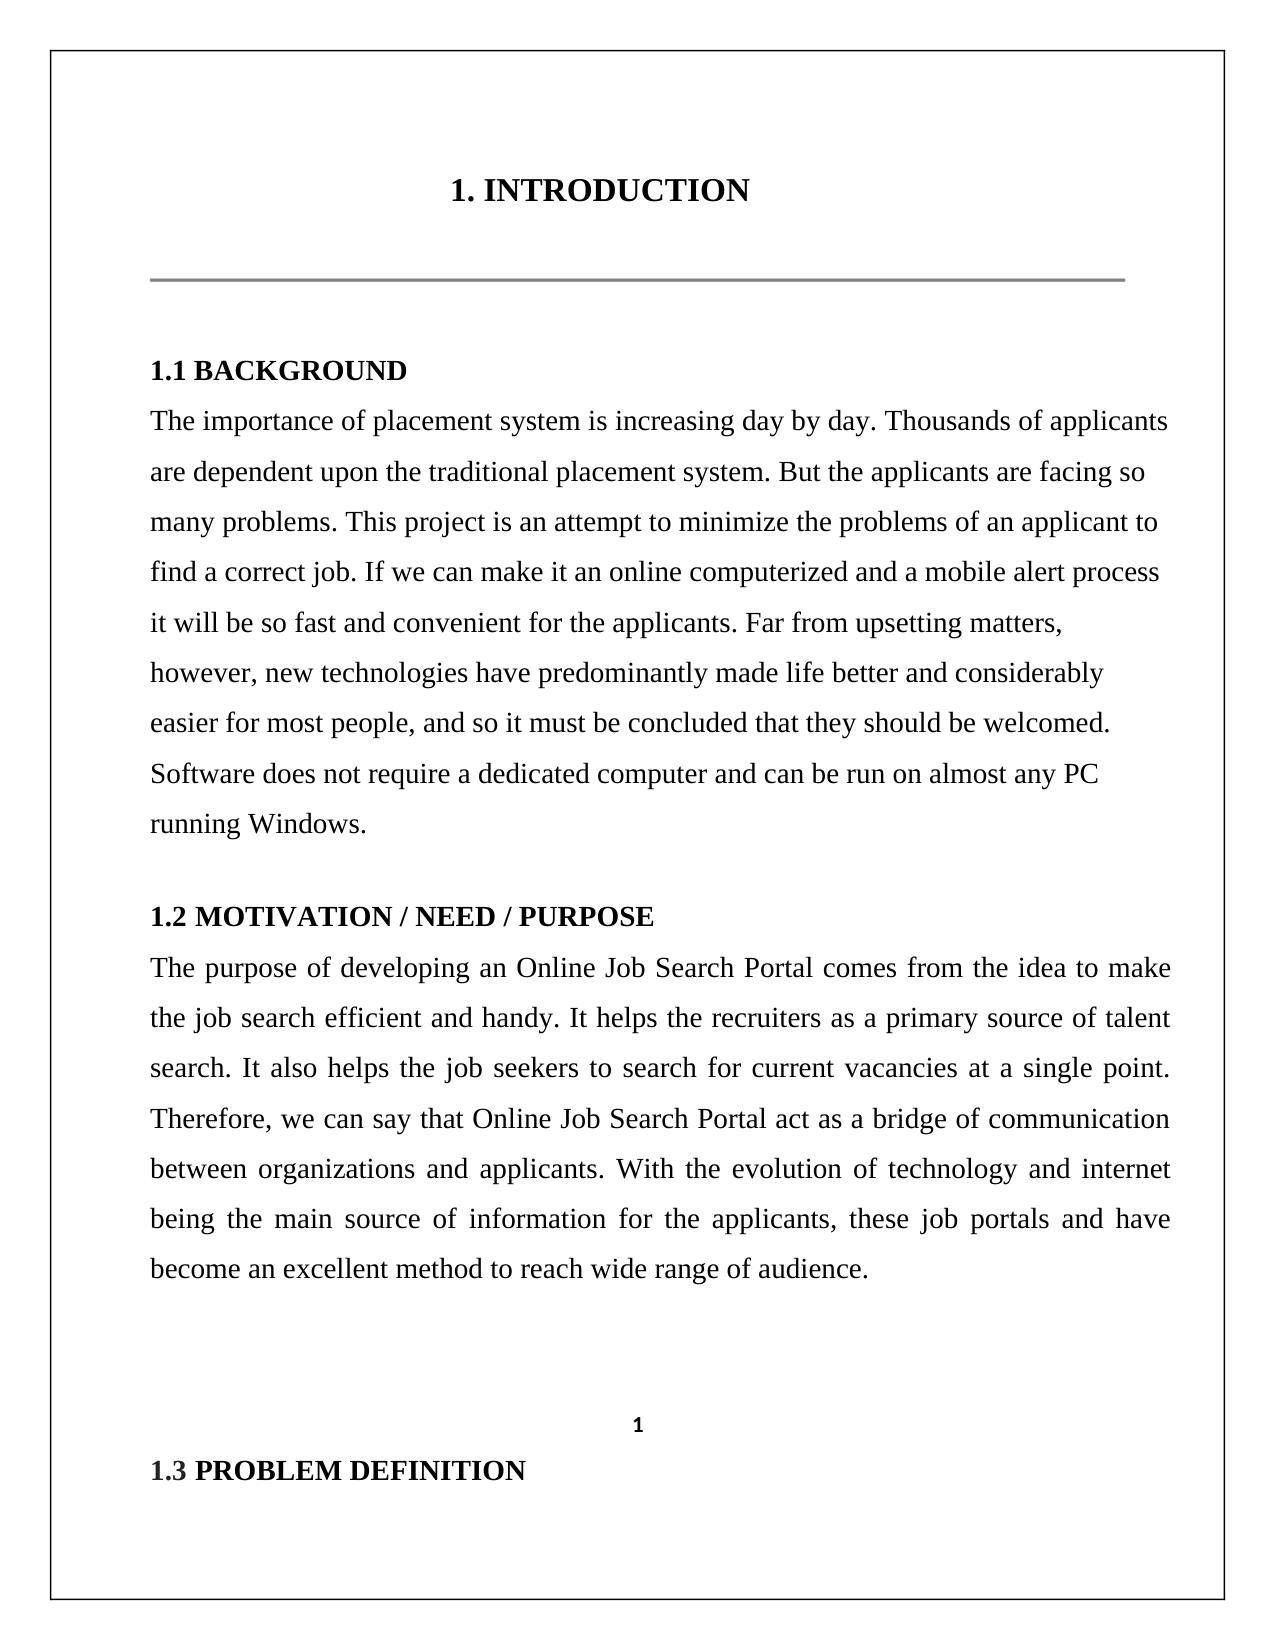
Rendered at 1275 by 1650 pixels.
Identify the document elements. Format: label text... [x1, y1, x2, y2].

text 1.1 BACKGROUND [150, 353, 1172, 387]
text 1. INTRODUCTION [450, 171, 1172, 209]
text The purpose of developing an Online Job Search Portal comes from the idea to make the job search efficient and handy. It helps the recruiters as a primary source of talent search. It also helps the job seekers to search for current vacancies at a single point. Therefore, we can say that Online Job Search Portal act as a bridge of communication between organizations and applicants. With the evolution of technology and internet being the main source of information for the applicants, these job portals and have become an excellent method to reach wide range of audience. [150, 950, 1172, 1285]
text The importance of placement system is increasing day by day. Thousands of applicants are dependent upon the traditional placement system. But the applicants are facing so many problems. This project is an attempt to minimize the problems of an applicant to find a correct job. If we can make it an online computerized and a mobile alert process it will be so fast and convenient for the applicants. Far from upsetting matters, however, new technologies have predominantly made life better and considerably easier for most people, and so it must be concluded that they should be welcomed. Software does not require a dedicated computer and can be run on almost any PC running Windows. [150, 403, 1172, 839]
list PROBLEM DEFINITION [150, 1453, 1172, 1486]
list MOTIVATION / NEED / PURPOSE [150, 899, 1172, 933]
